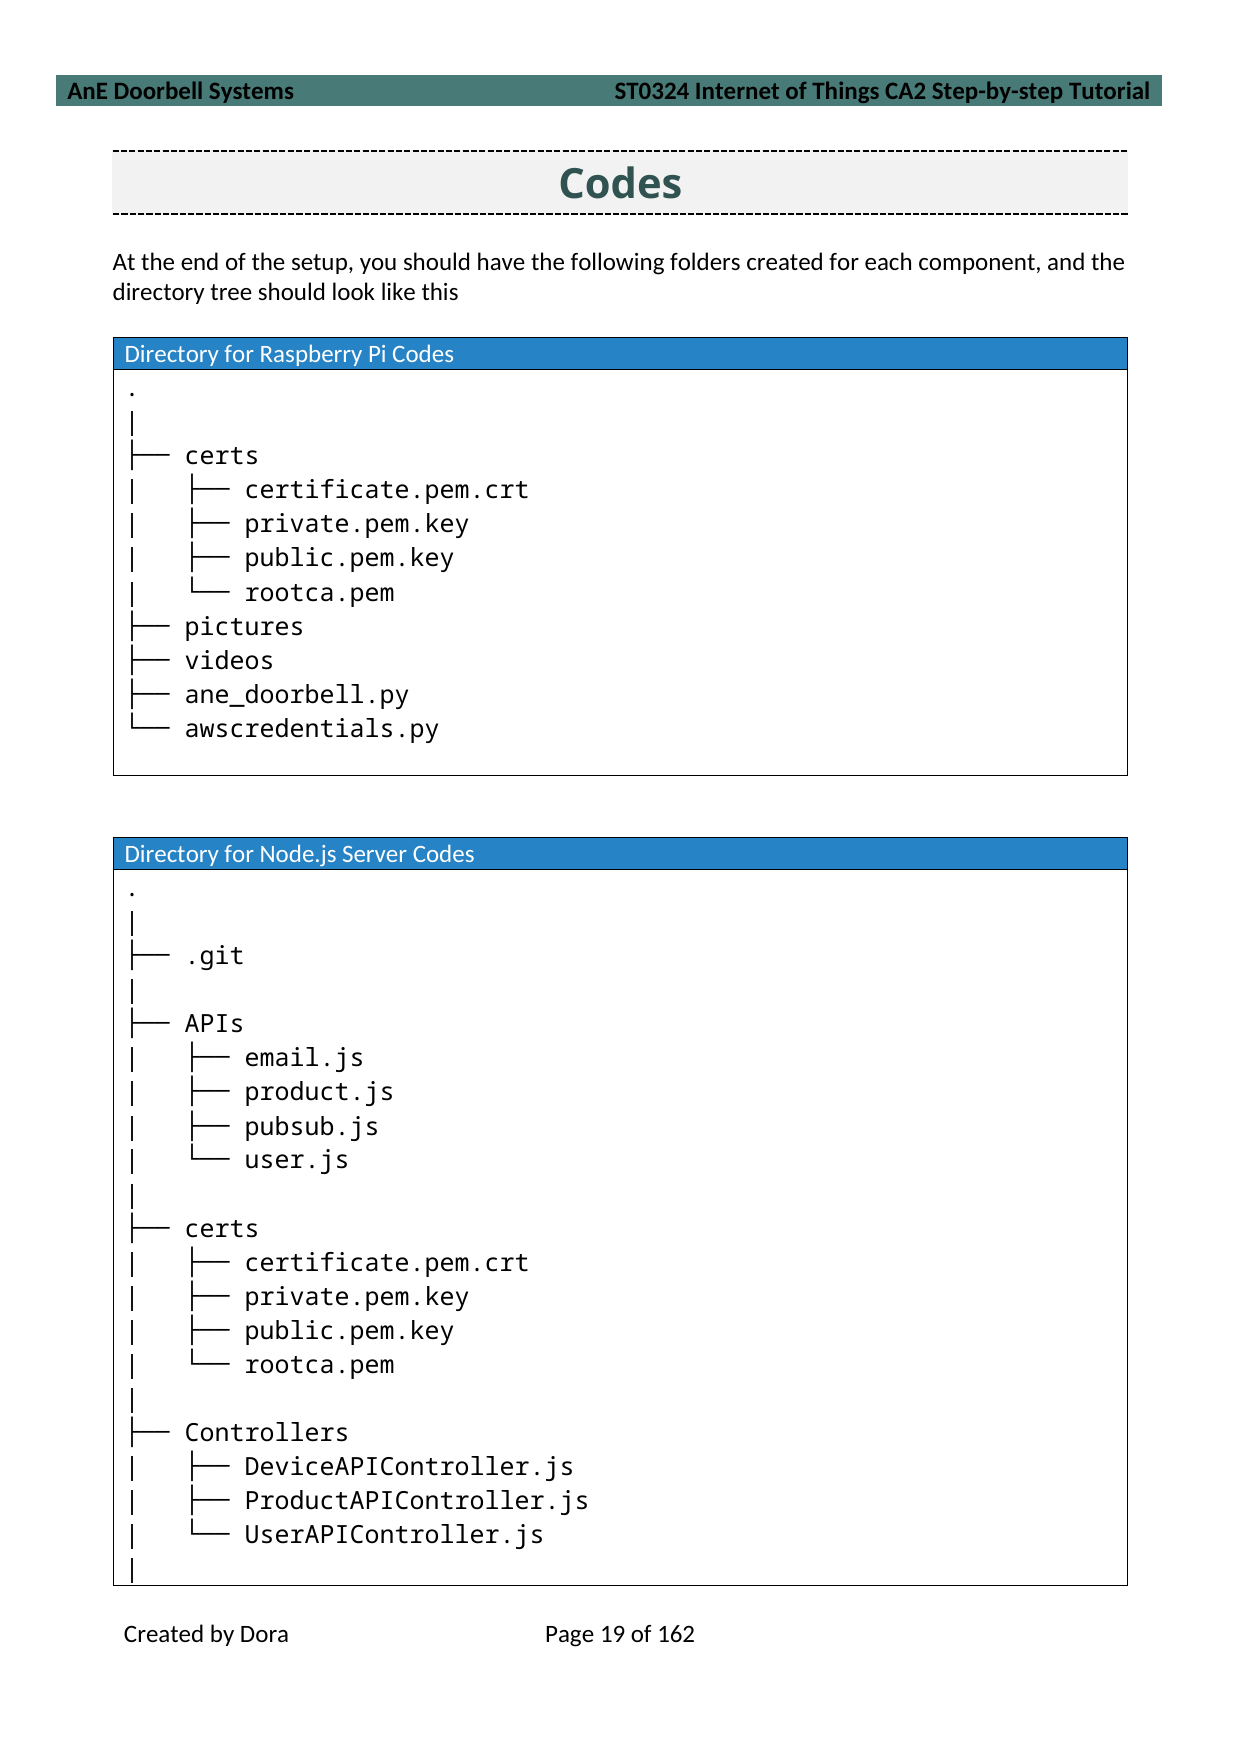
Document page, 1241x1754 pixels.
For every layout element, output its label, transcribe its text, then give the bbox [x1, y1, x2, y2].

list Codes [112, 150, 1128, 215]
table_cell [114, 870, 1127, 1585]
text At the end of the setup, you should have the following folders created for each component, and the directory tree should look like this [112, 246, 1128, 307]
table_header Directory for Raspberry Pi Codes [114, 338, 1127, 369]
table_header Directory for Node.js Server Codes [114, 838, 1127, 869]
table_cell . | ├── certs | ├── certificate.pem.crt | ├── private.pem.key | ├── public.pem.key | └── rootca.pem ├── pictures ├── videos ├── ane_doorbell.py └── awscredentials.py [114, 370, 1127, 775]
